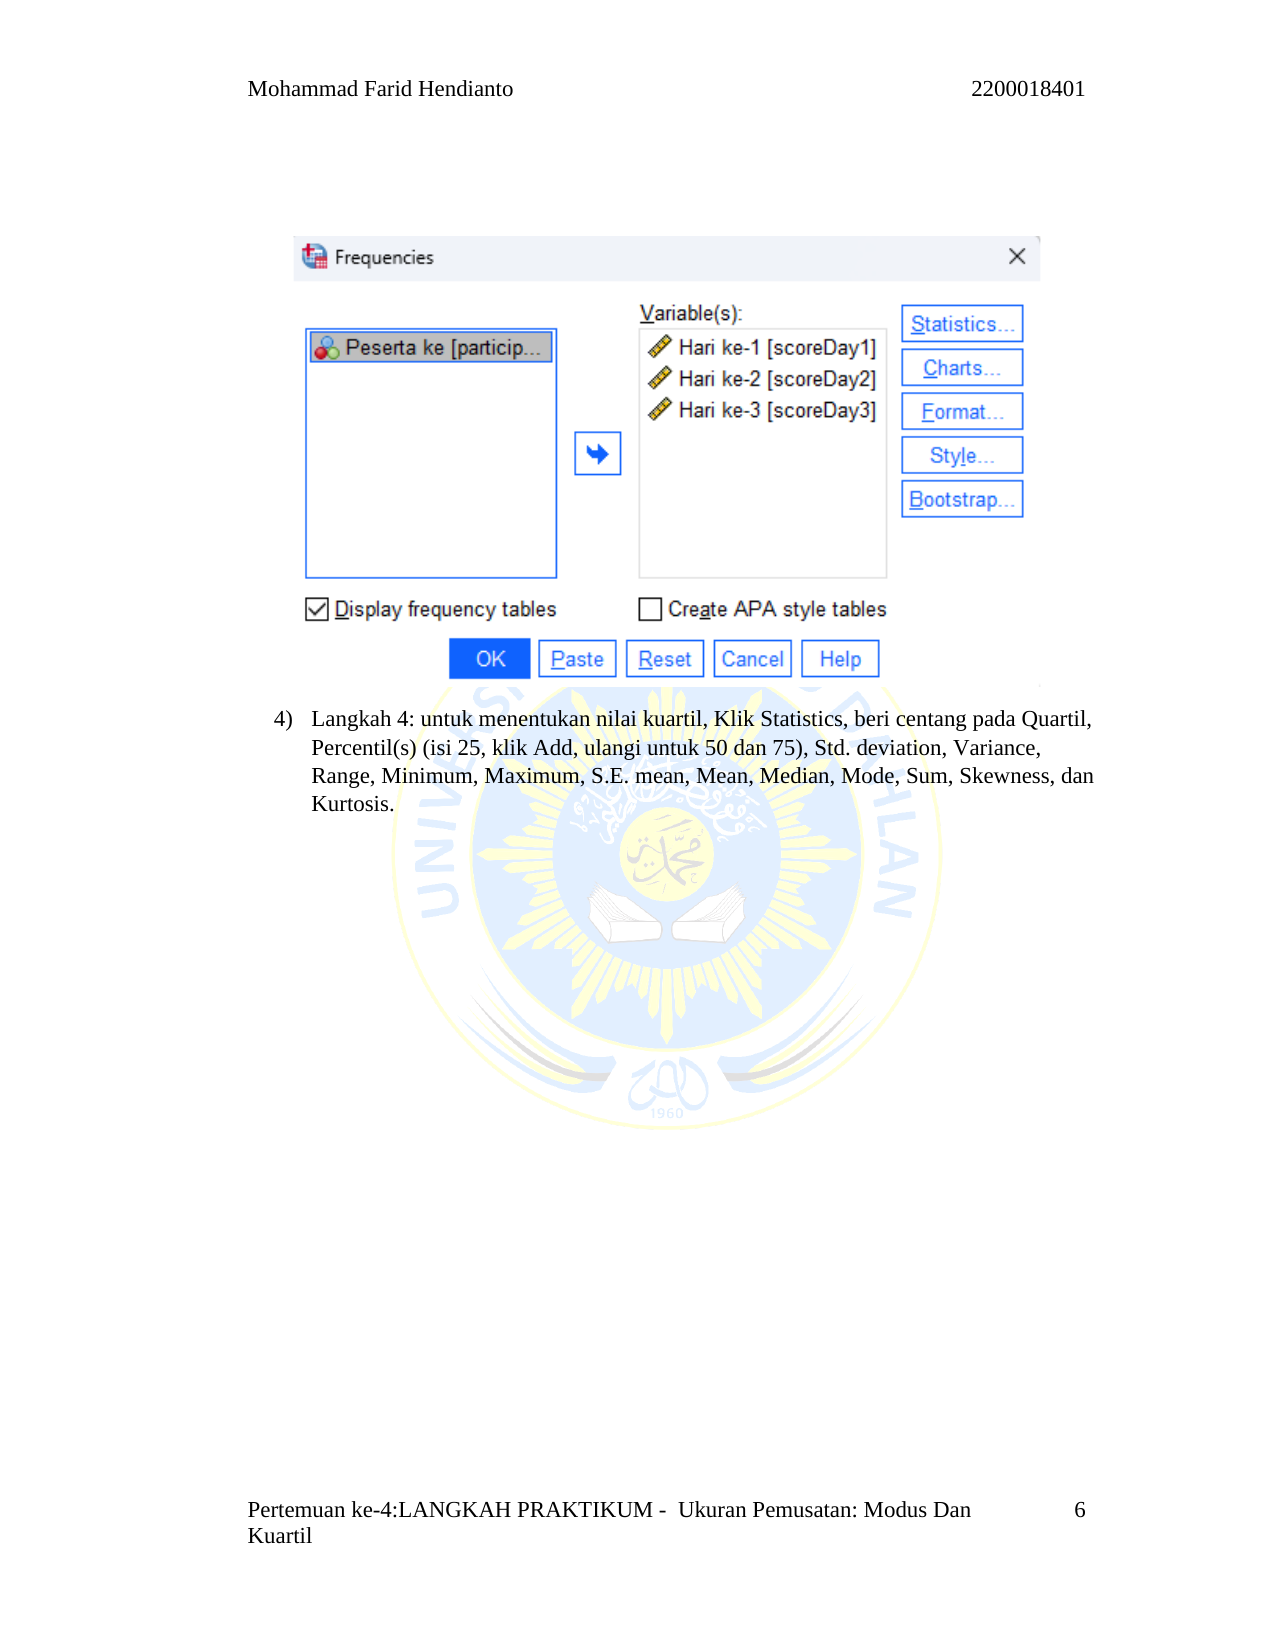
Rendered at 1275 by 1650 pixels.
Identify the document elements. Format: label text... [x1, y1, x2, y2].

picture [293, 236, 1041, 687]
list Langkah 4: untuk menentukan nilai kuartil, Klik Statistics, beri centang pada Quartil, Percentil(s) (isi 25, klik Add, ulangi untuk 50 dan 75), Std. deviation, Variance, Range, Minimum, Maximum, S.E. mean, Mean, Median, Mode, Sum, Skewness, dan Kurtosis. [274, 705, 1098, 817]
